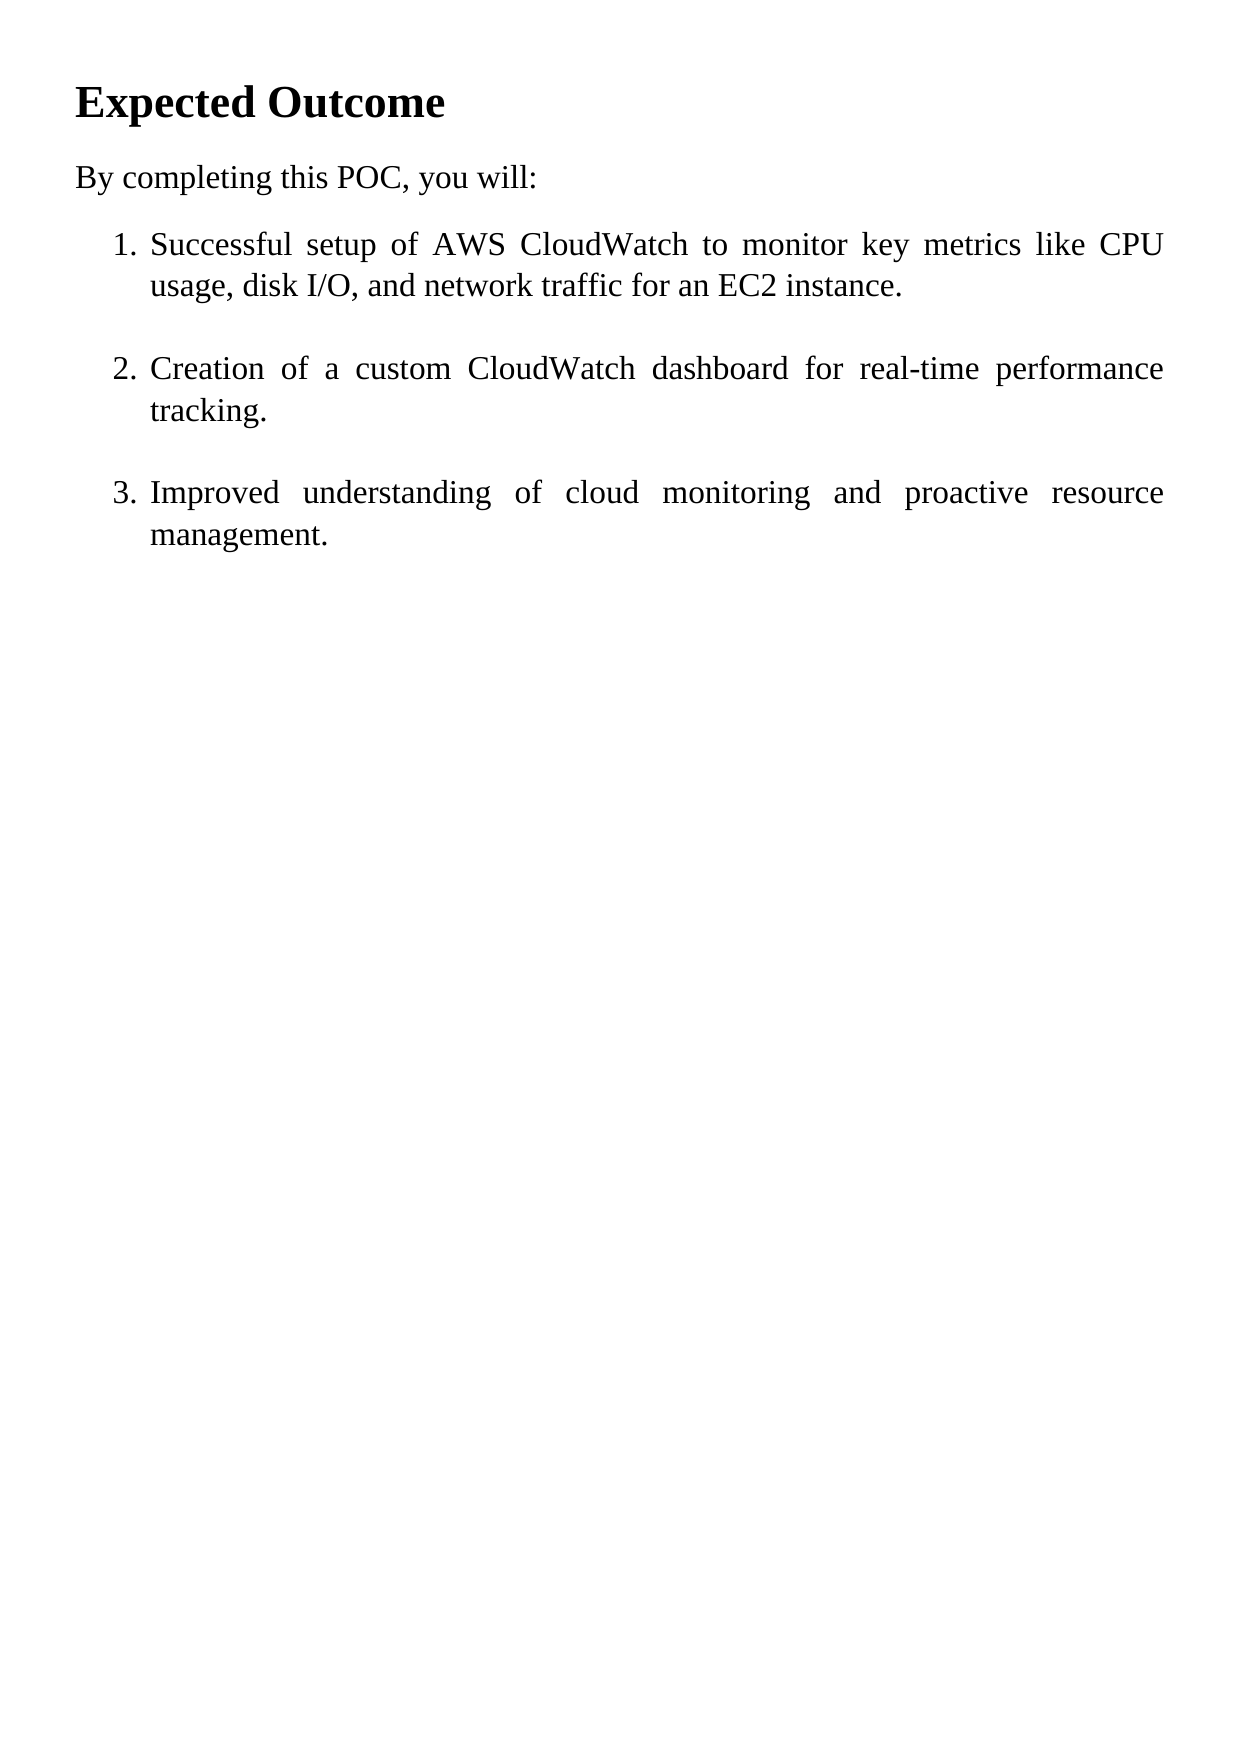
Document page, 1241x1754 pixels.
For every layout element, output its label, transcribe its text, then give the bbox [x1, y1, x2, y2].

list Successful setup of AWS CloudWatch to monitor key metrics like CPU usage, disk I/O, and network traffic for an EC2 instance. [112, 224, 1165, 304]
text Expected Outcome [75, 75, 1165, 128]
list Improved understanding of cloud monitoring and proactive resource management. [112, 472, 1165, 552]
list Creation of a custom CloudWatch dashboard for real-time performance tracking. [112, 348, 1165, 428]
text By completing this POC, you will: [75, 157, 1165, 195]
